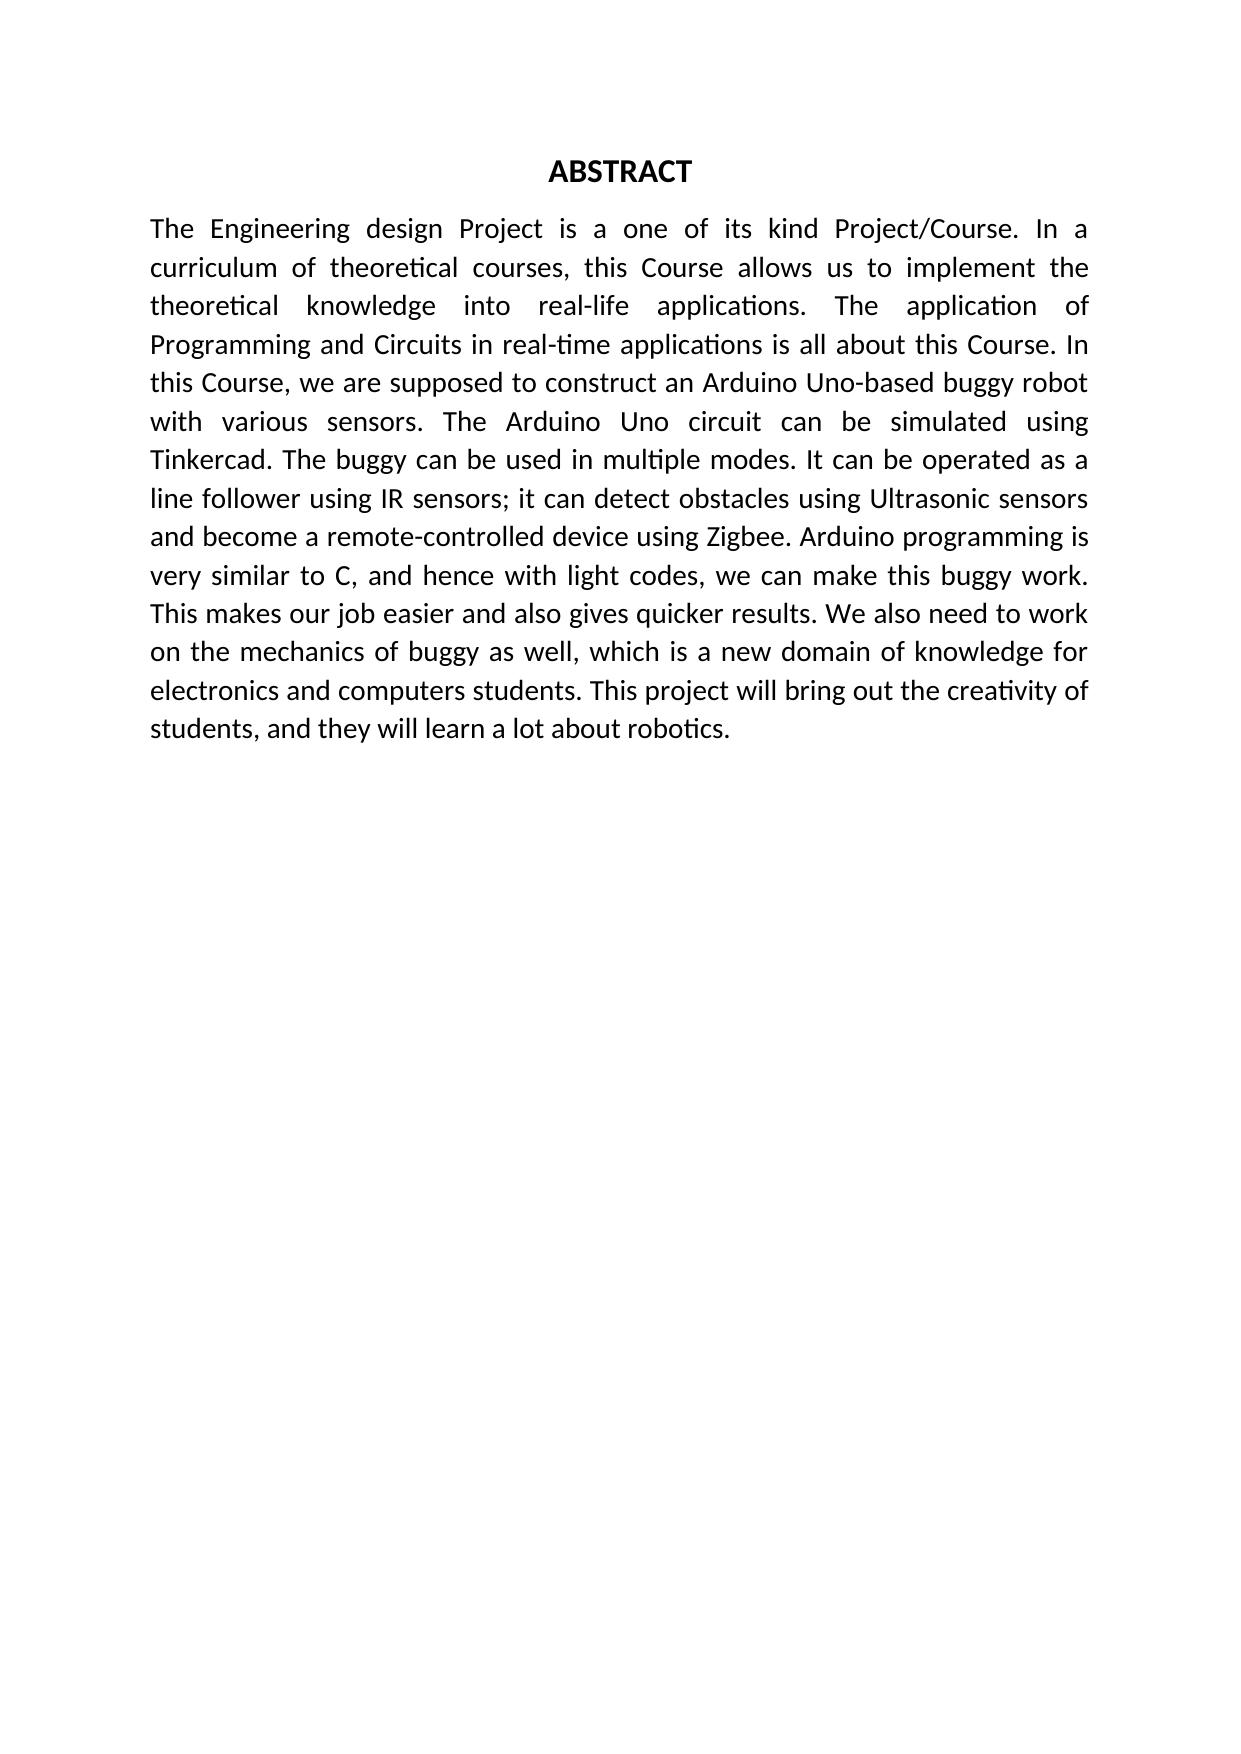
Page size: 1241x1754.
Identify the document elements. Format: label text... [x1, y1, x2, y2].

text The Engineering design Project is a one of its kind Project/Course. In a curriculum of theoretical courses, this Course allows us to implement the theoretical knowledge into real-life applications. The application of Programming and Circuits in real-time applications is all about this Course. In this Course, we are supposed to construct an Arduino Uno-based buggy robot with various sensors. The Arduino Uno circuit can be simulated using Tinkercad. The buggy can be used in multiple modes. It can be operated as a line follower using IR sensors; it can detect obstacles using Ultrasonic sensors and become a remote-controlled device using Zigbee. Arduino programming is very similar to C, and hence with light codes, we can make this buggy work. This makes our job easier and also gives quicker results. We also need to work on the mechanics of buggy as well, which is a new domain of knowledge for electronics and computers students. This project will bring out the creativity of students, and they will learn a lot about robotics. [150, 211, 1090, 746]
text ABSTRACT [150, 150, 1090, 191]
